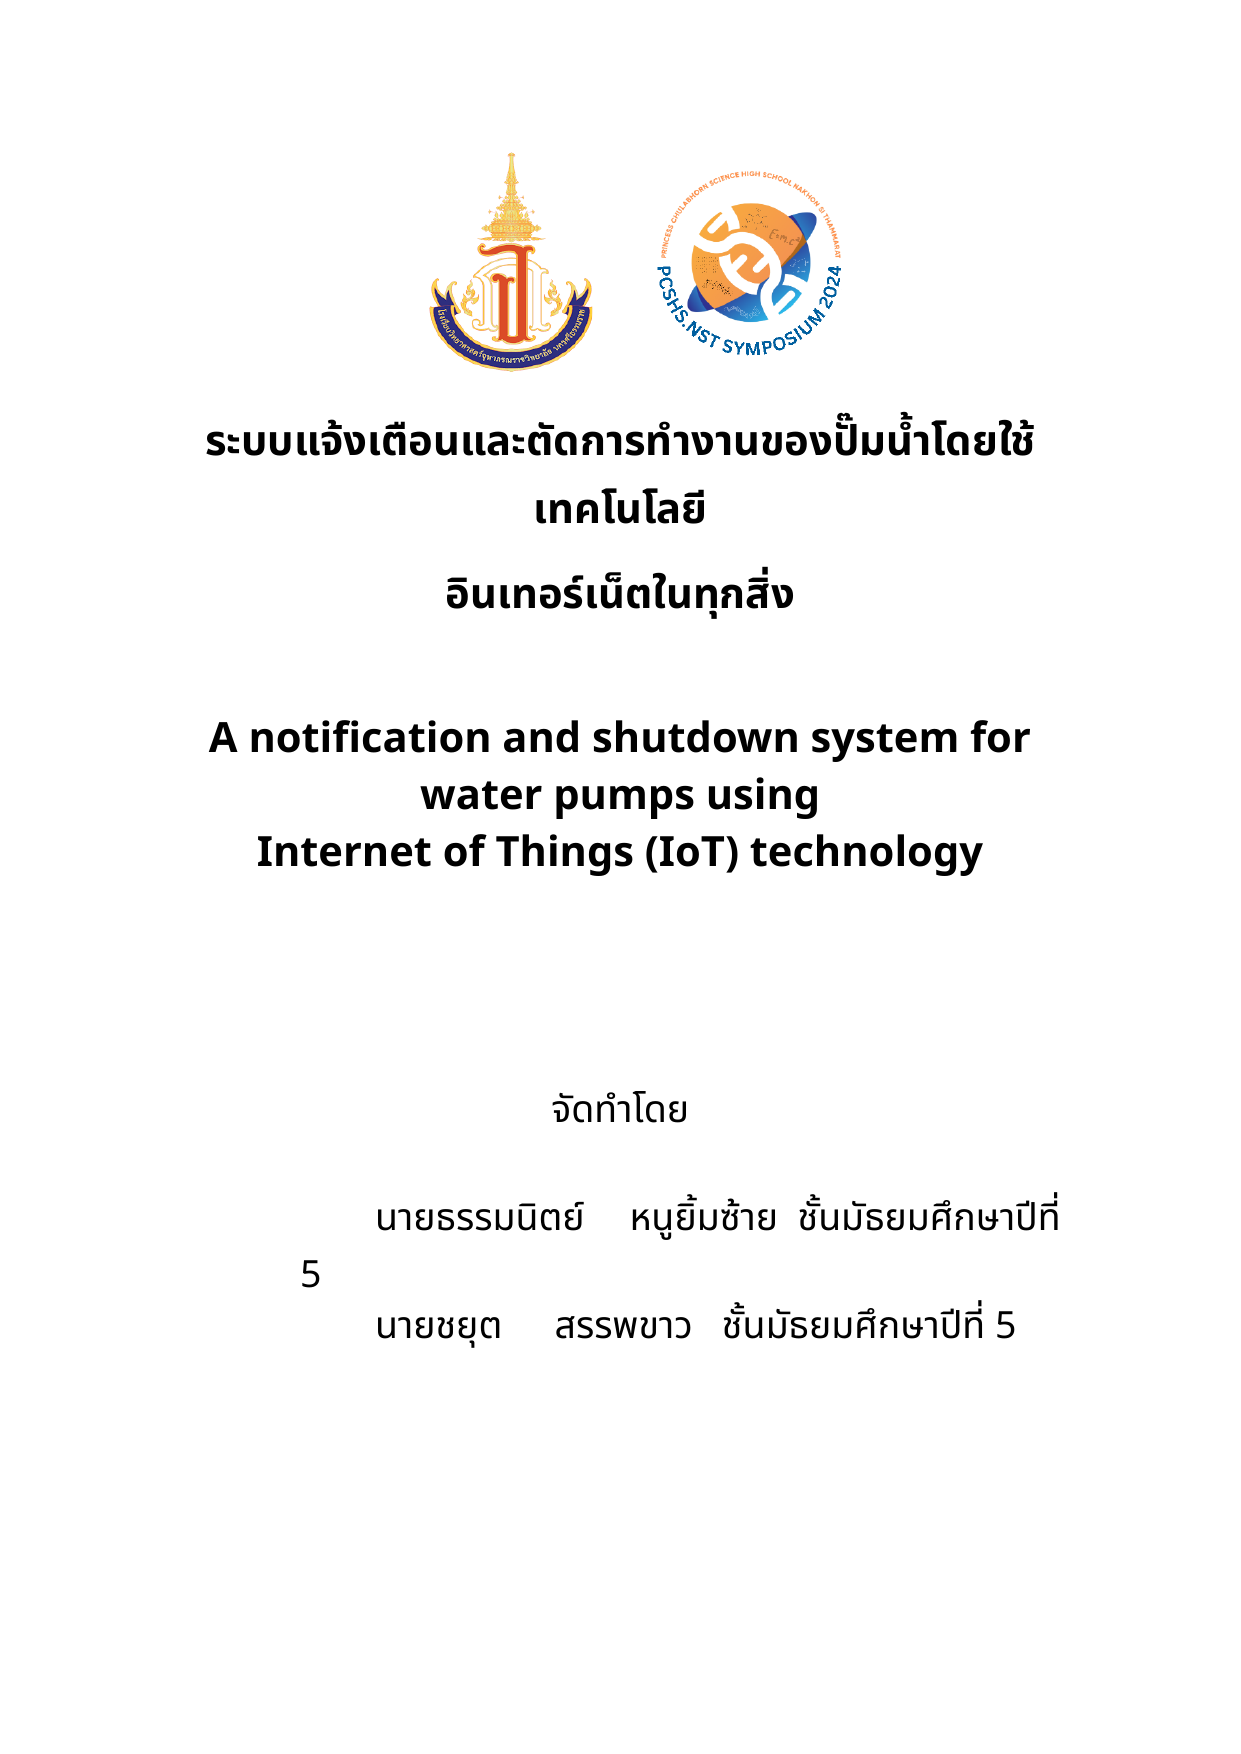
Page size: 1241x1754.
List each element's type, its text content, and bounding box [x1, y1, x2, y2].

text นายธรรมนิตย์ หนูยิ้มซ้าย ชั้นมัธยมศึกษาปีที่ 5 [300, 1190, 1090, 1298]
text อินเทอร์เน็ตในทุกสิ่ง [150, 564, 1090, 627]
text ระบบแจ้งเตือนและตัดการทำงานของปั๊มน้ำโดยใช้เทคโนโลยี [150, 411, 1090, 542]
text A notification and shutdown system for water pumps using [150, 708, 1090, 821]
text จัดทำโดย [150, 1082, 1090, 1139]
text Internet of Things (IoT) technology [150, 821, 1090, 878]
picture [429, 152, 593, 372]
picture [640, 154, 858, 372]
text นายชยุต สรรพขาว ชั้นมัธยมศึกษาปีที่ 5 [300, 1298, 1090, 1355]
